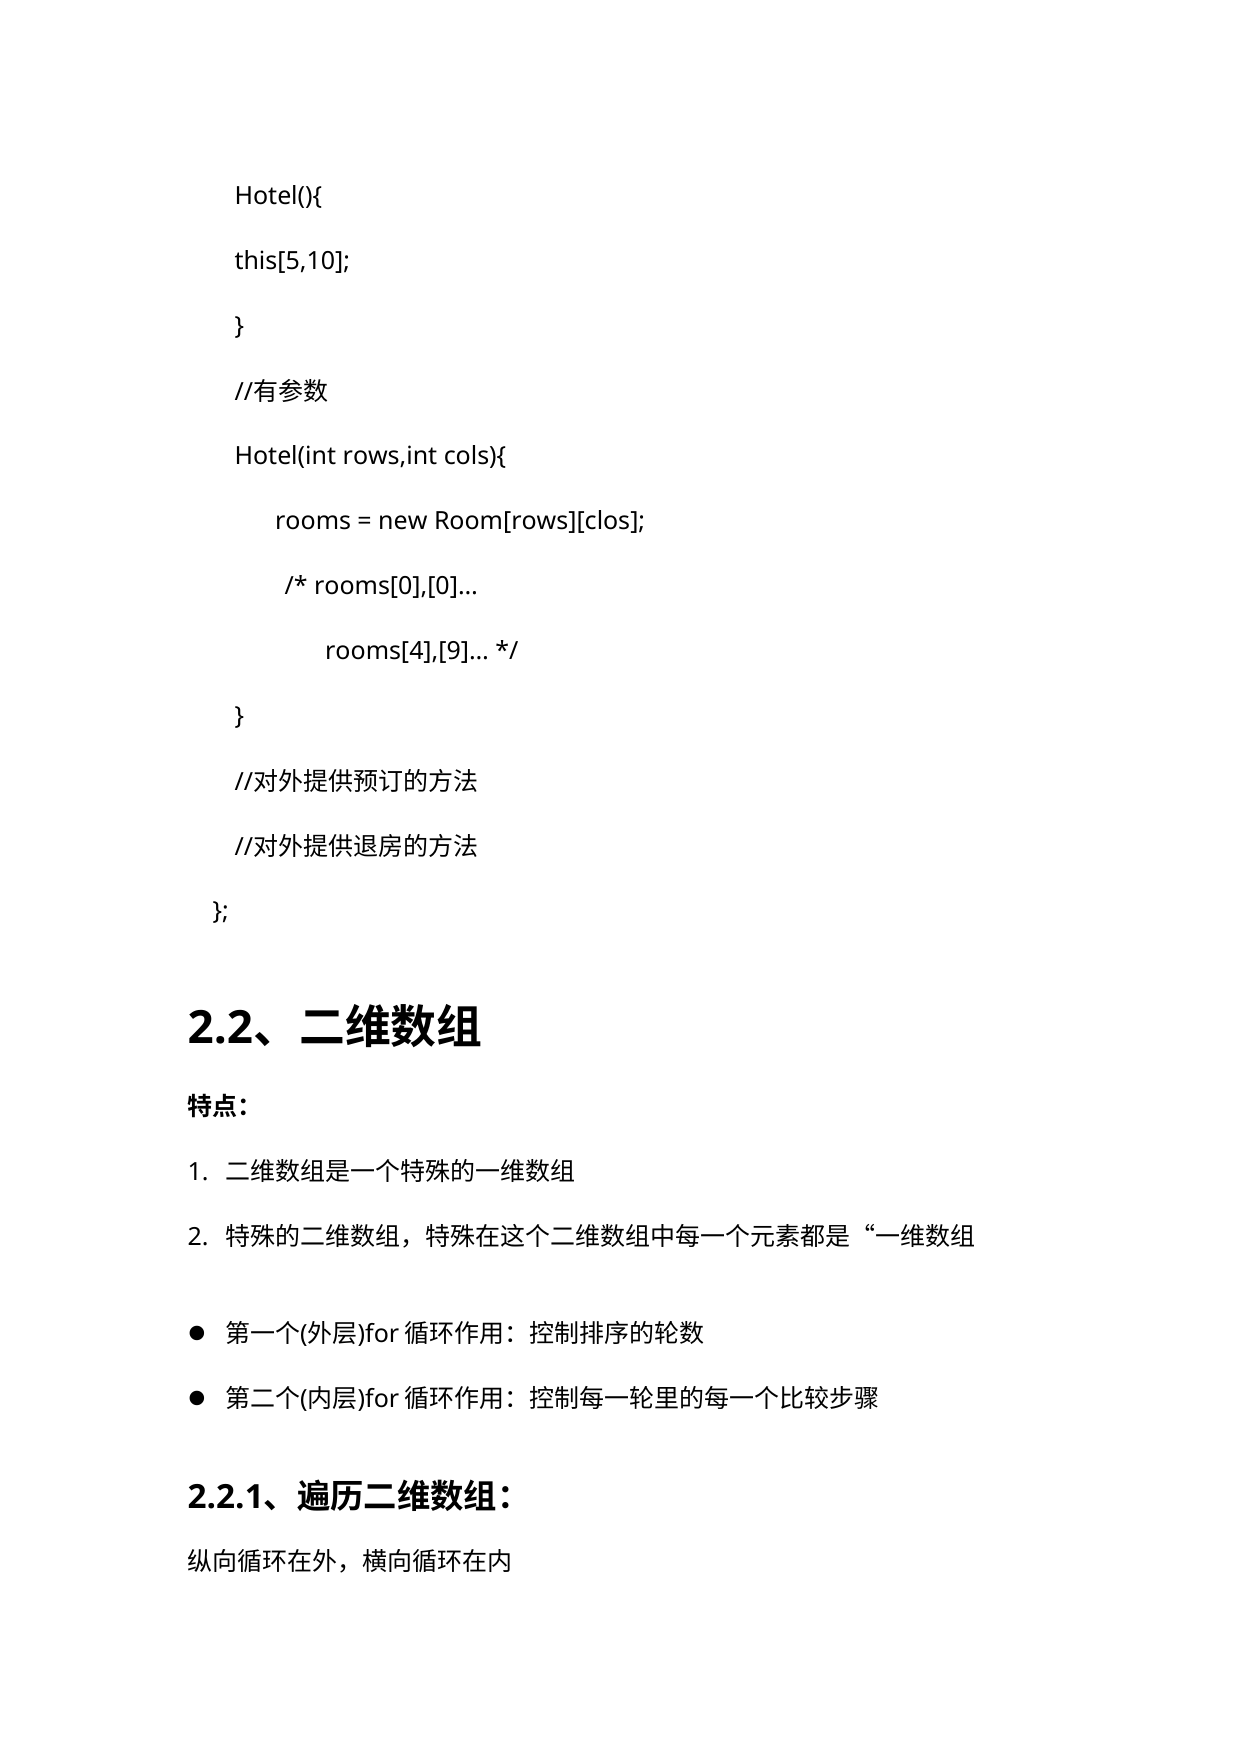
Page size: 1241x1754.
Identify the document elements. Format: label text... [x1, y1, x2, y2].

text 纵向循环在外，横向循环在内 [187, 1527, 1053, 1592]
text rooms = new Room[rows][clos]; [212, 487, 1053, 552]
text Hotel(int rows,int cols){ [212, 422, 1053, 487]
text this[5,10]; [212, 227, 1053, 292]
text //对外提供预订的方法 [212, 747, 1053, 812]
text }; [212, 877, 1053, 942]
subtitle 2.2、二维数组 [187, 974, 1053, 1072]
text 特点： [187, 1072, 1053, 1137]
list 第一个(外层)for循环作用：控制排序的轮数 [187, 1299, 1053, 1364]
text } [212, 292, 1053, 357]
list 二维数组是一个特殊的一维数组 [187, 1137, 1053, 1202]
text Hotel(){ [212, 162, 1053, 227]
text //有参数 [212, 357, 1053, 422]
list 特殊的二维数组，特殊在这个二维数组中每一个元素都是“一维数组 [187, 1202, 1053, 1267]
subtitle 2.2.1、遍历二维数组： [187, 1462, 1053, 1527]
text //对外提供退房的方法 [212, 812, 1053, 877]
text rooms[4],[9]… */ [287, 617, 1053, 682]
text /* rooms[0],[0]… [262, 552, 1053, 617]
list 第二个(内层)for循环作用：控制每一轮里的每一个比较步骤 [187, 1364, 1053, 1429]
text } [212, 682, 1053, 747]
